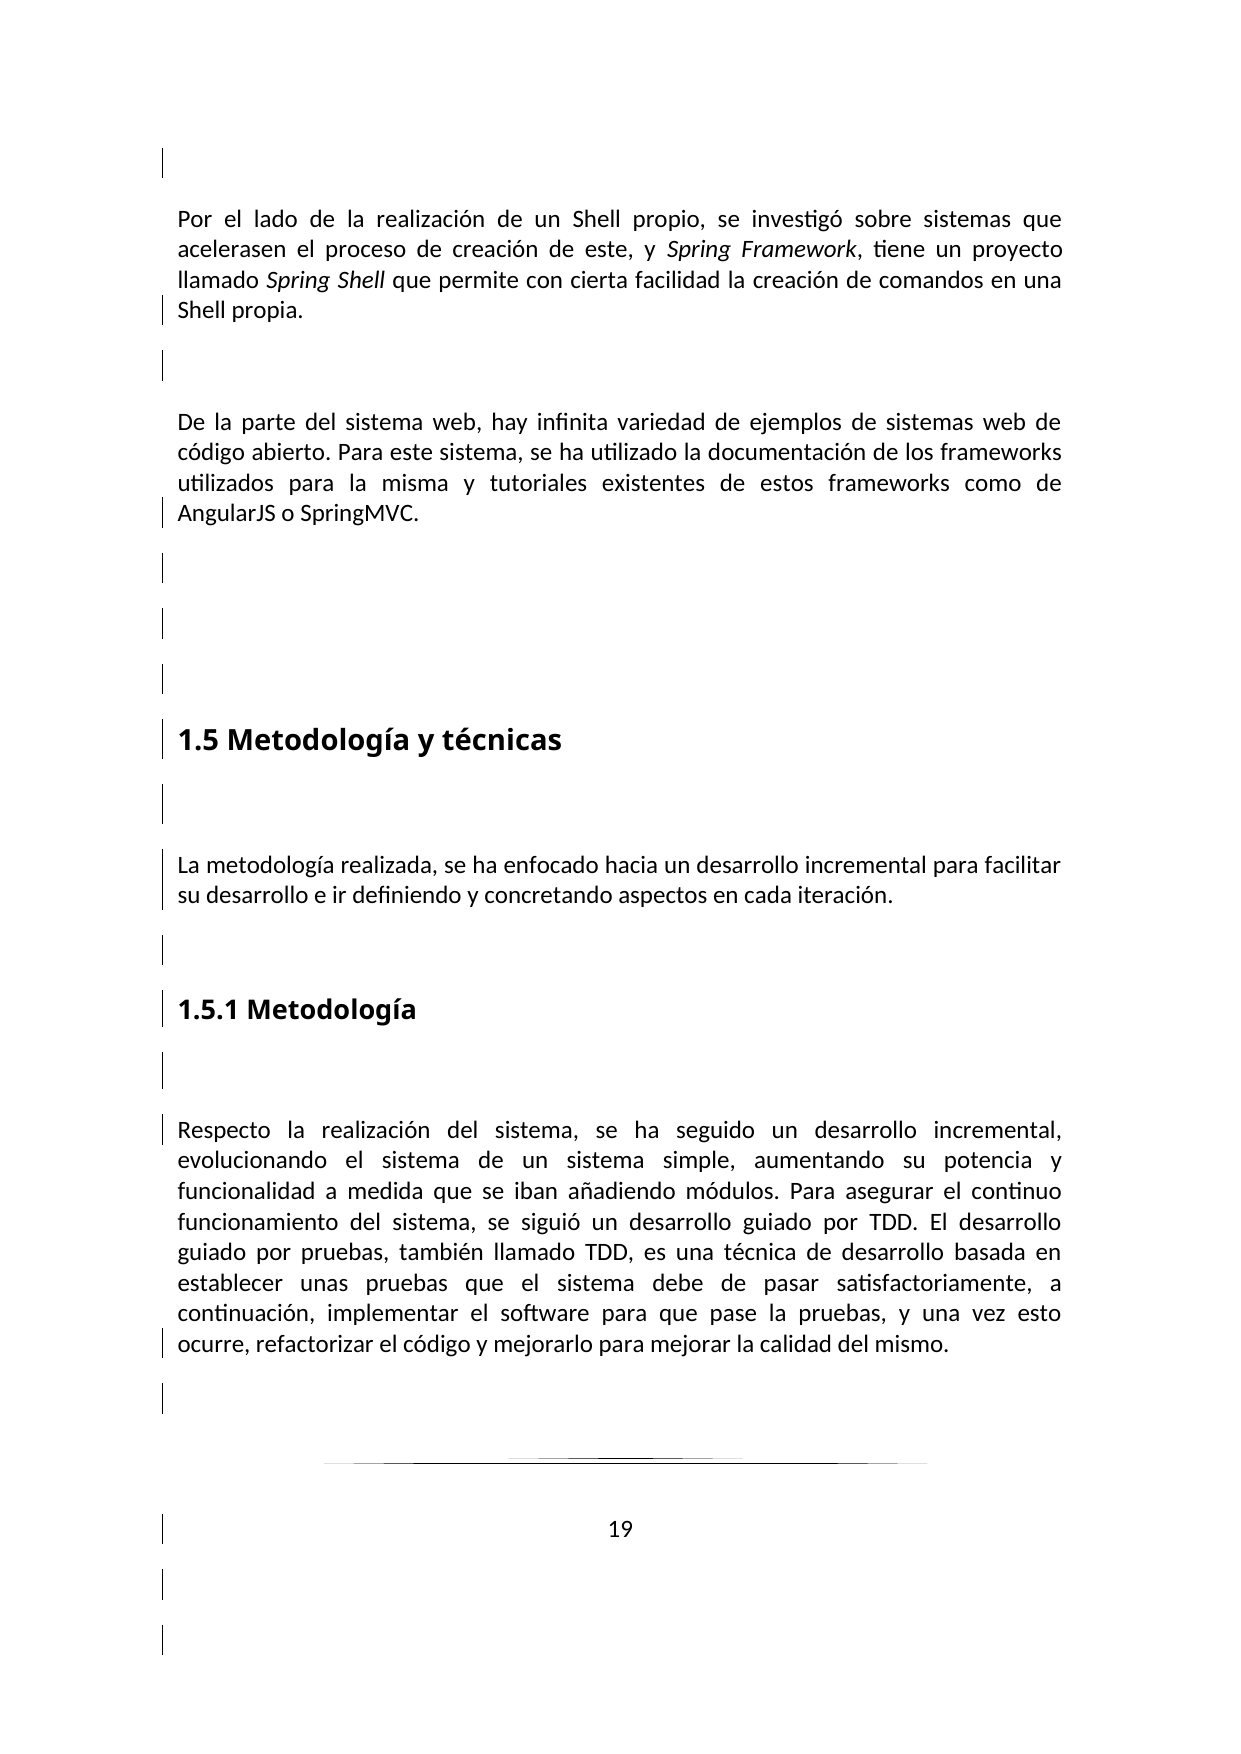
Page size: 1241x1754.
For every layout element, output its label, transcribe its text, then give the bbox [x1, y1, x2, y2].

text Respecto la realización del sistema, se ha seguido un desarrollo incremental, evolucionando el sistema de un sistema simple, aumentando su potencia y funcionalidad a medida que se iban añadiendo módulos. Para asegurar el continuo funcionamiento del sistema, se siguió un desarrollo guiado por TDD. El desarrollo guiado por pruebas, también llamado TDD, es una técnica de desarrollo basada en establecer unas pruebas que el sistema debe de pasar satisfactoriamente, a continuación, implementar el software para que pase la pruebas, y una vez esto ocurre, refactorizar el código y mejorarlo para mejorar la calidad del mismo. [177, 1114, 1063, 1358]
text Por el lado de la realización de un Shell propio, se investigó sobre sistemas que acelerasen el proceso de creación de este, y Spring Framework, tiene un proyecto llamado Spring Shell que permite con cierta facilidad la creación de comandos en una Shell propia. [177, 203, 1063, 325]
text De la parte del sistema web, hay infinita variedad de ejemplos de sistemas web de código abierto. Para este sistema, se ha utilizado la documentación de los frameworks utilizados para la misma y tutoriales existentes de estos frameworks como de AngularJS o SpringMVC. [177, 406, 1063, 528]
subtitle 1.5 Metodología y técnicas [177, 719, 1063, 759]
text La metodología realizada, se ha enfocado hacia un desarrollo incremental para facilitar su desarrollo e ir definiendo y concretando aspectos en cada iteración. [177, 849, 1063, 910]
subtitle 1.5.1 Metodología [177, 990, 1063, 1027]
